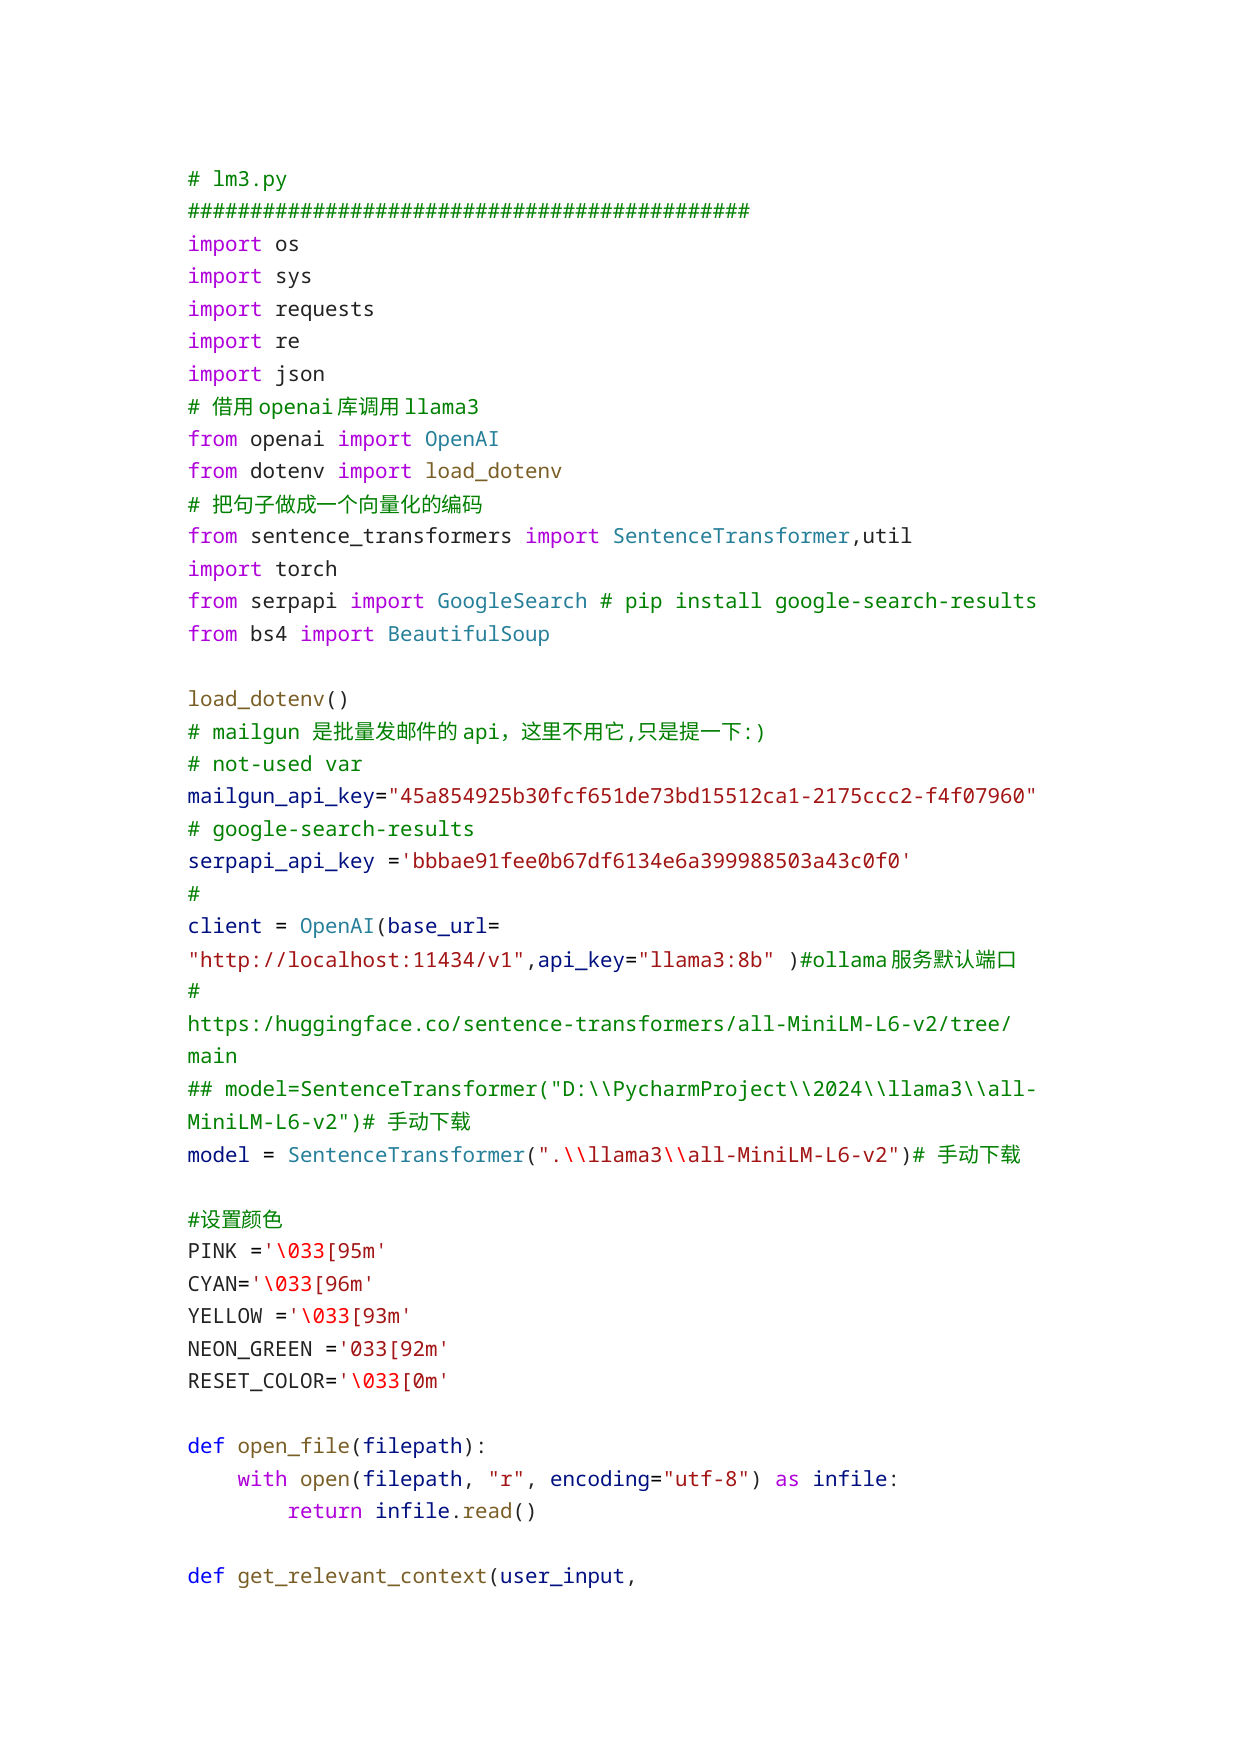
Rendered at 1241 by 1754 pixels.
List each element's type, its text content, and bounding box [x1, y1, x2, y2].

text import re [187, 324, 1053, 357]
text from bs4 import BeautifulSoup [187, 617, 1053, 649]
text mailgun_api_key="45a854925b30fcf651de73bd15512ca1-2175ccc2-f4f07960" [187, 779, 1053, 812]
text serpapi_api_key ='bbbae91fee0b67df6134e6a399988503a43c0f0' [187, 844, 1053, 877]
text # 借用openai库调用llama3 [187, 389, 1053, 422]
text # [187, 877, 1053, 909]
text def get_relevant_context(user_input, [187, 1559, 1053, 1592]
text import requests [187, 292, 1053, 324]
text with open(filepath, "r", encoding="utf-8") as infile: [187, 1462, 1053, 1494]
text from serpapi import GoogleSearch # pip install google-search-results [187, 584, 1053, 617]
text CYAN='\033[96m' [187, 1267, 1053, 1299]
text NEON_GREEN ='033[92m' [187, 1332, 1053, 1364]
text # https:/huggingface.co/sentence-transformers/all-MiniLM-L6-v2/tree/main [187, 974, 1053, 1072]
text RESET_COLOR='\033[0m' [187, 1364, 1053, 1397]
text from sentence_transformers import SentenceTransformer,util [187, 519, 1053, 552]
text import sys [187, 259, 1053, 292]
text # mailgun 是批量发邮件的api，这里不用它,只是提一下:) [187, 714, 1053, 747]
text import json [187, 357, 1053, 389]
text def open_file(filepath): [187, 1429, 1053, 1462]
text model = SentenceTransformer(".\\llama3\\all-MiniLM-L6-v2")# 手动下载 [187, 1137, 1053, 1169]
text # not-used var [187, 747, 1053, 779]
text load_dotenv() [187, 682, 1053, 714]
text ## model=SentenceTransformer("D:\\PycharmProject\\2024\\llama3\\all-MiniLM-L6-v2")# 手动下载 [187, 1072, 1053, 1137]
text client = OpenAI(base_url= "http://localhost:11434/v1",api_key="llama3:8b" )#ollama服务默认端口 [187, 909, 1053, 974]
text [187, 194, 1053, 227]
text # lm3.py [187, 162, 1053, 194]
text import os [187, 227, 1053, 259]
text PINK ='\033[95m' [187, 1234, 1053, 1267]
text from openai import OpenAI [187, 422, 1053, 454]
text #设置颜色 [187, 1202, 1053, 1234]
text YELLOW ='\033[93m' [187, 1299, 1053, 1332]
text return infile.read() [187, 1494, 1053, 1527]
text # 把句子做成一个向量化的编码 [187, 487, 1053, 519]
text # google-search-results [187, 812, 1053, 844]
text import torch [187, 552, 1053, 584]
text from dotenv import load_dotenv [187, 454, 1053, 487]
